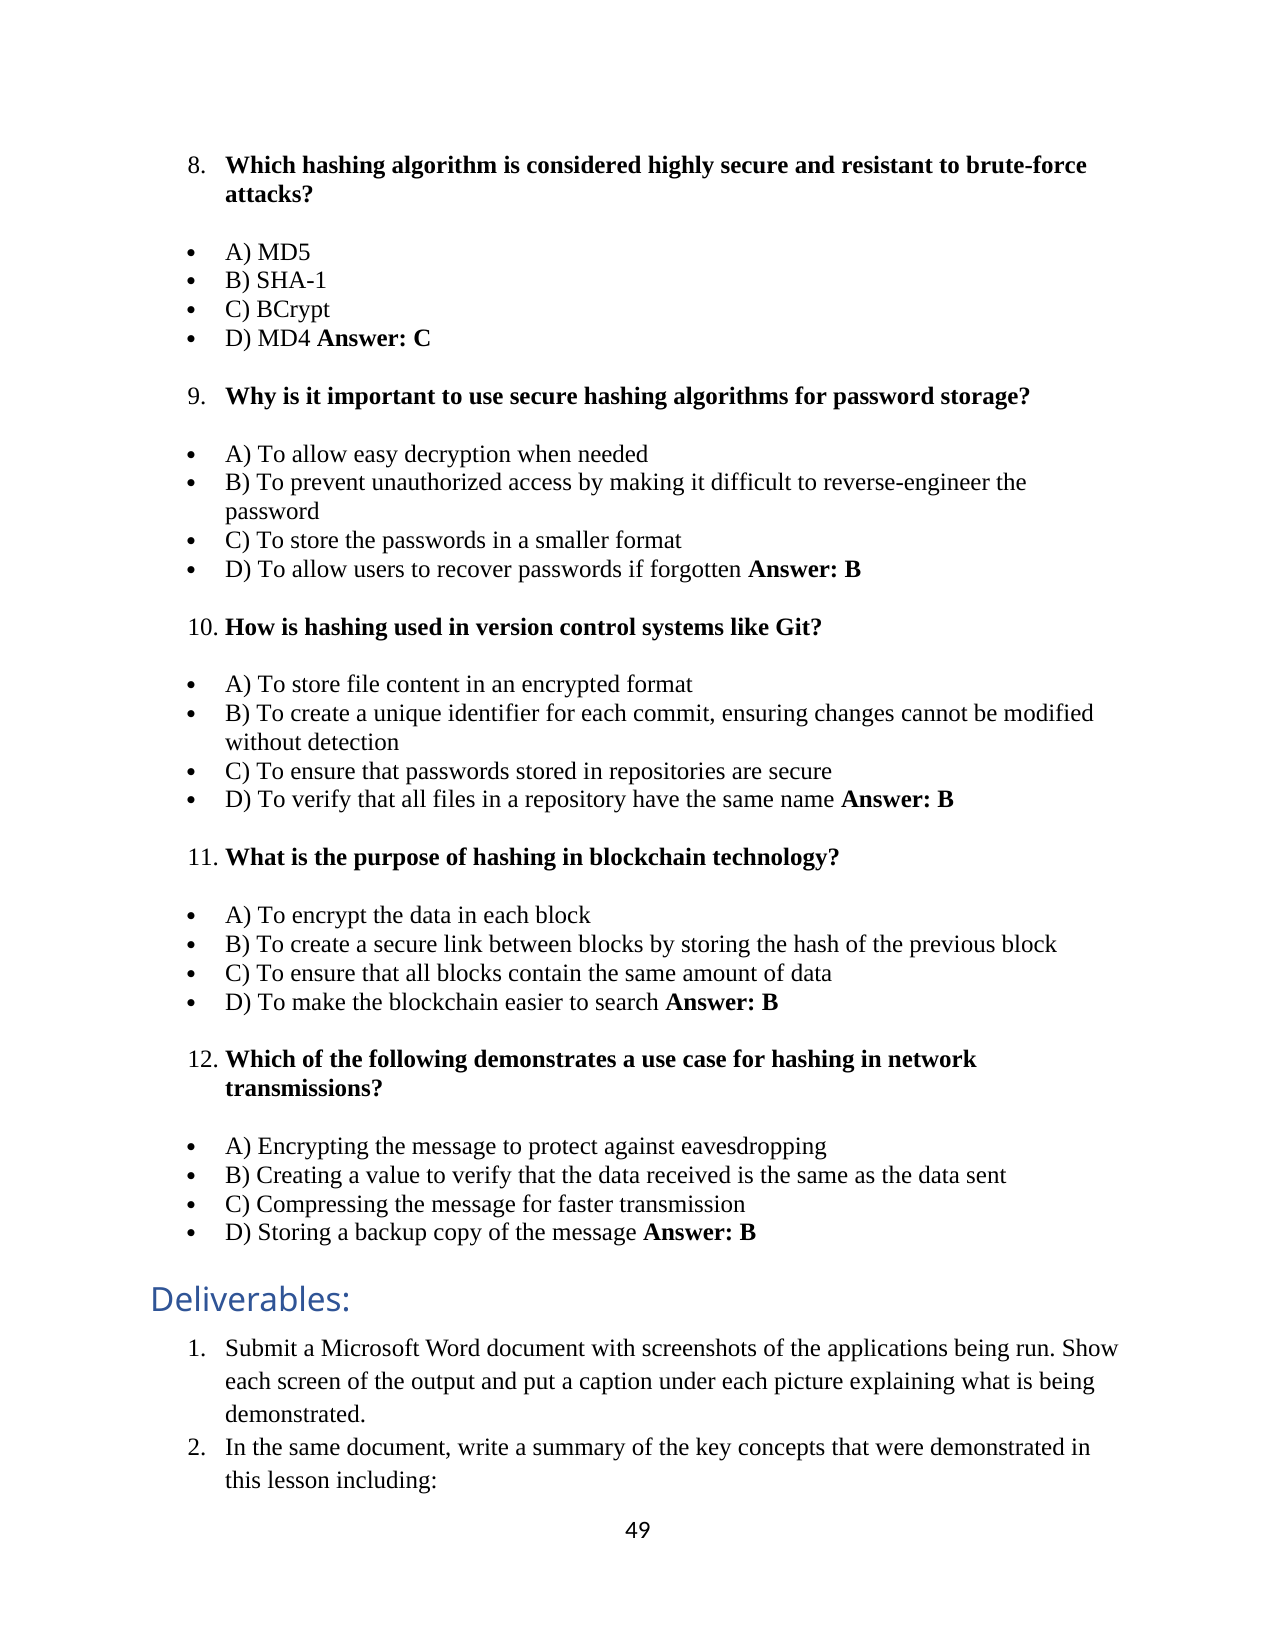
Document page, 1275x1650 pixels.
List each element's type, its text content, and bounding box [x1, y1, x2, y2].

list In the same document, write a summary of the key concepts that were demonstrated in this lesson including: [187, 1432, 1125, 1494]
list D) To verify that all files in a repository have the same name Answer: B [187, 784, 1125, 813]
list B) SHA-1 [187, 265, 1125, 294]
list Which of the following demonstrates a use case for hashing in network transmissions? [187, 1044, 1125, 1102]
list D) MD4 Answer: C [187, 323, 1125, 352]
list Which hashing algorithm is considered highly secure and resistant to brute-force attacks? [187, 150, 1125, 207]
list C) Compressing the message for faster transmission [187, 1189, 1125, 1217]
subtitle Deliverables: [150, 1275, 1125, 1321]
list How is hashing used in version control systems like Git? [187, 612, 1125, 640]
list Why is it important to use secure hashing algorithms for password storage? [187, 381, 1125, 409]
list A) To store file content in an encrypted format [187, 669, 1125, 698]
list B) Creating a value to verify that the data received is the same as the data sent [187, 1160, 1125, 1189]
list C) To ensure that passwords stored in repositories are secure [187, 756, 1125, 784]
list Submit a Microsoft Word document with screenshots of the applications being run. Show each screen of the output and put a caption under each picture explaining what is being demonstrated. [187, 1333, 1125, 1428]
list C) To store the passwords in a smaller format [187, 525, 1125, 554]
list A) Encrypting the message to protect against eavesdropping [187, 1131, 1125, 1160]
list What is the purpose of hashing in blockchain technology? [187, 842, 1125, 871]
list B) To prevent unauthorized access by making it difficult to reverse-engineer the password [187, 467, 1125, 525]
list C) To ensure that all blocks contain the same amount of data [187, 958, 1125, 987]
list A) To encrypt the data in each block [187, 900, 1125, 929]
list D) Storing a backup copy of the message Answer: B [187, 1217, 1125, 1246]
list B) To create a unique identifier for each commit, ensuring changes cannot be modified without detection [187, 698, 1125, 756]
list C) BCrypt [187, 294, 1125, 323]
list D) To make the blockchain easier to search Answer: B [187, 987, 1125, 1015]
list D) To allow users to recover passwords if forgotten Answer: B [187, 554, 1125, 582]
list A) MD5 [187, 237, 1125, 265]
list A) To allow easy decryption when needed [187, 439, 1125, 467]
list B) To create a secure link between blocks by storing the hash of the previous block [187, 929, 1125, 958]
